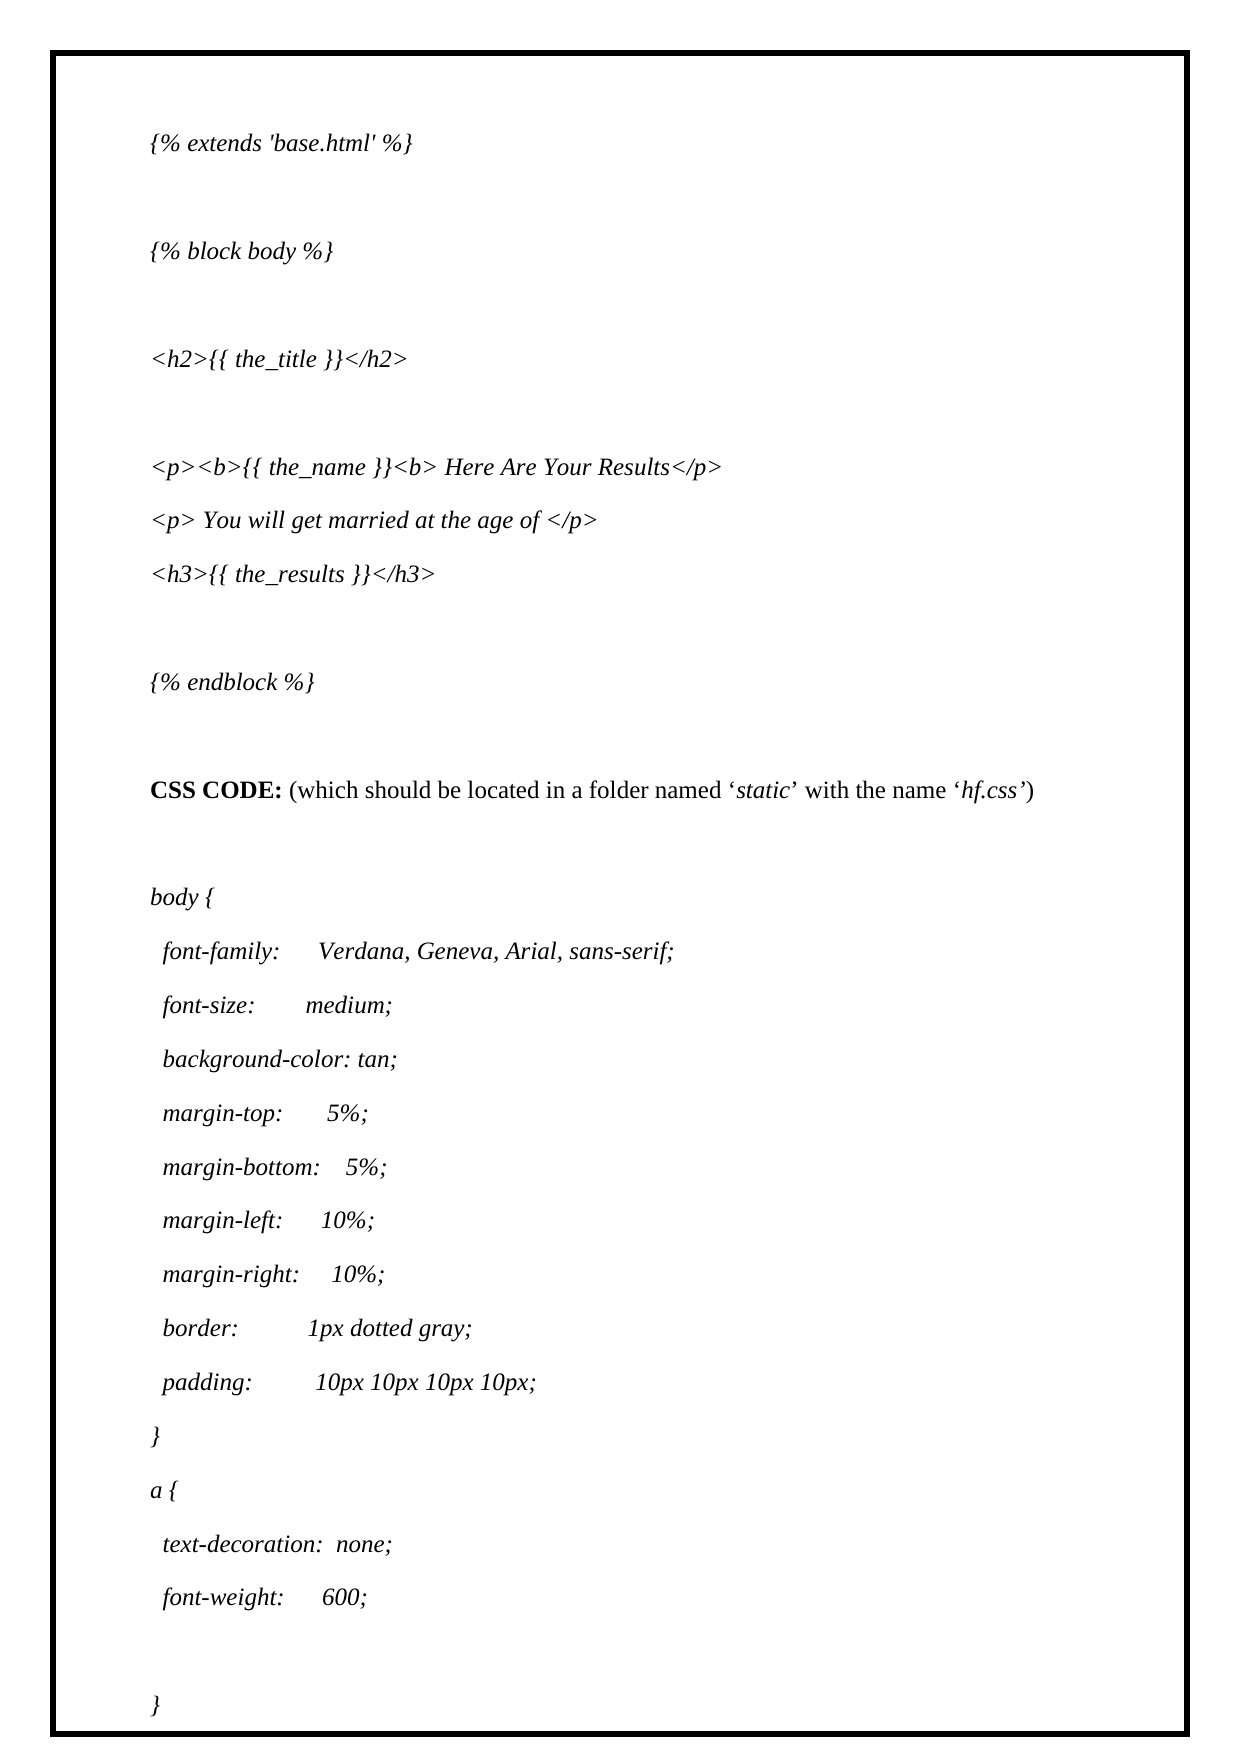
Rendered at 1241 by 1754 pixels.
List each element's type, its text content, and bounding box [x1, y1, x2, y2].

text <p><b>{{ the_name }}<b> Here Are Your Results</p> [150, 452, 1092, 480]
text } [150, 1421, 1092, 1450]
text <h2>{{ the_title }}</h2> [150, 344, 1092, 373]
text font-weight: 600; [150, 1582, 1092, 1611]
text text-decoration: none; [150, 1529, 1092, 1557]
text body { [150, 882, 1092, 911]
text <h3>{{ the_results }}</h3> [150, 559, 1092, 588]
text <p> You will get married at the age of </p> [150, 505, 1092, 534]
text {% block body %} [150, 236, 1092, 265]
text margin-bottom: 5%; [150, 1152, 1092, 1180]
text margin-top: 5%; [150, 1098, 1092, 1127]
text CSS CODE: (which should be located in a folder named ‘static’ with the name ‘hf.css’) [150, 775, 1092, 803]
text } [150, 1690, 1092, 1719]
text background-color: tan; [150, 1044, 1092, 1073]
text margin-right: 10%; [150, 1259, 1092, 1288]
text a { [150, 1475, 1092, 1503]
text font-size: medium; [150, 990, 1092, 1019]
text {% endblock %} [150, 667, 1092, 696]
text {% extends 'base.html' %} [150, 128, 1092, 157]
text font-family: Verdana, Geneva, Arial, sans-serif; [150, 936, 1092, 965]
text padding: 10px 10px 10px 10px; [150, 1367, 1092, 1396]
text border: 1px dotted gray; [150, 1313, 1092, 1342]
text margin-left: 10%; [150, 1206, 1092, 1234]
